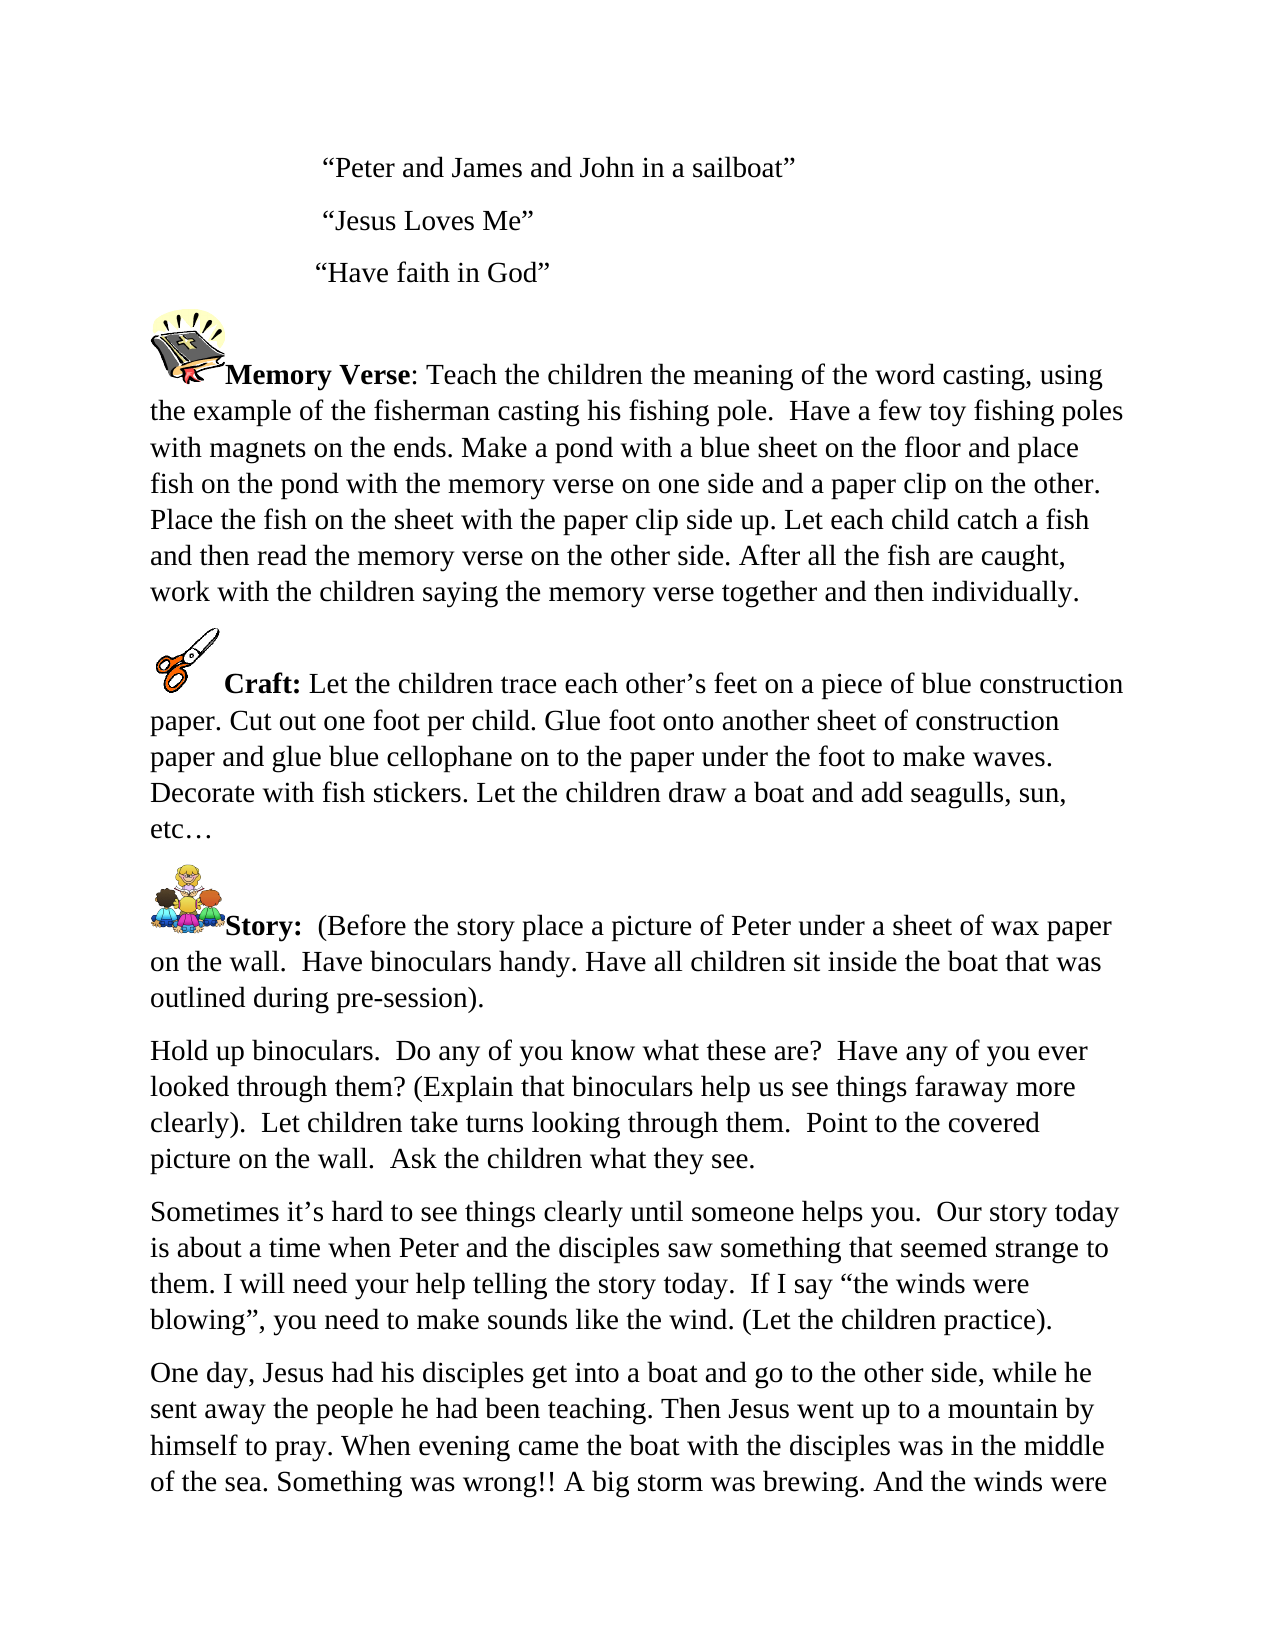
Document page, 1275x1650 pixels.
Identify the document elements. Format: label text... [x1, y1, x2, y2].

text Story: (Before the story place a picture of Peter under a sheet of wax paper on the wall. Have binoculars handy. Have all children sit inside the boat that was outlined during pre-session). [150, 864, 1125, 1013]
text “Have faith in God” [150, 256, 1125, 289]
text Hold up binoculars. Do any of you know what these are? Have any of you ever looked through them? (Explain that binoculars help us see things faraway more clearly). Let children take turns looking through them. Point to the covered picture on the wall. Ask the children what they see. [150, 1033, 1125, 1175]
picture [150, 308, 226, 385]
picture [150, 627, 224, 694]
text “Peter and James and John in a sailboat” [150, 150, 1125, 183]
text “Jesus Loves Me” [150, 203, 1125, 236]
text Sometimes it’s hard to see things clearly until someone helps you. Our story today is about a time when Peter and the disciples saw something that seemed strange to them. I will need your help telling the story today. If I say “the winds were blowing”, you need to make sounds like the wind. (Let the children practice). [150, 1194, 1125, 1336]
text Memory Verse: Teach the children the meaning of the word casting, using the example of the fisherman casting his fishing pole. Have a few toy fishing poles with magnets on the ends. Make a pond with a blue sheet on the floor and place fish on the pond with the memory verse on one side and a paper clip on the other. Place the fish on the sheet with the paper clip side up. Let each child catch a fish and then read the memory verse on the other side. After all the fish are caught, work with the children saying the memory verse together and then individually. [150, 308, 1125, 608]
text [150, 1355, 1125, 1497]
picture [150, 864, 226, 935]
text Craft: Let the children trace each other’s feet on a piece of blue construction paper. Cut out one foot per child. Glue foot onto another sheet of construction paper and glue blue cellophane on to the paper under the foot to make waves. Decorate with fish stickers. Let the children draw a boat and add seagulls, sun, etc… [150, 627, 1125, 845]
